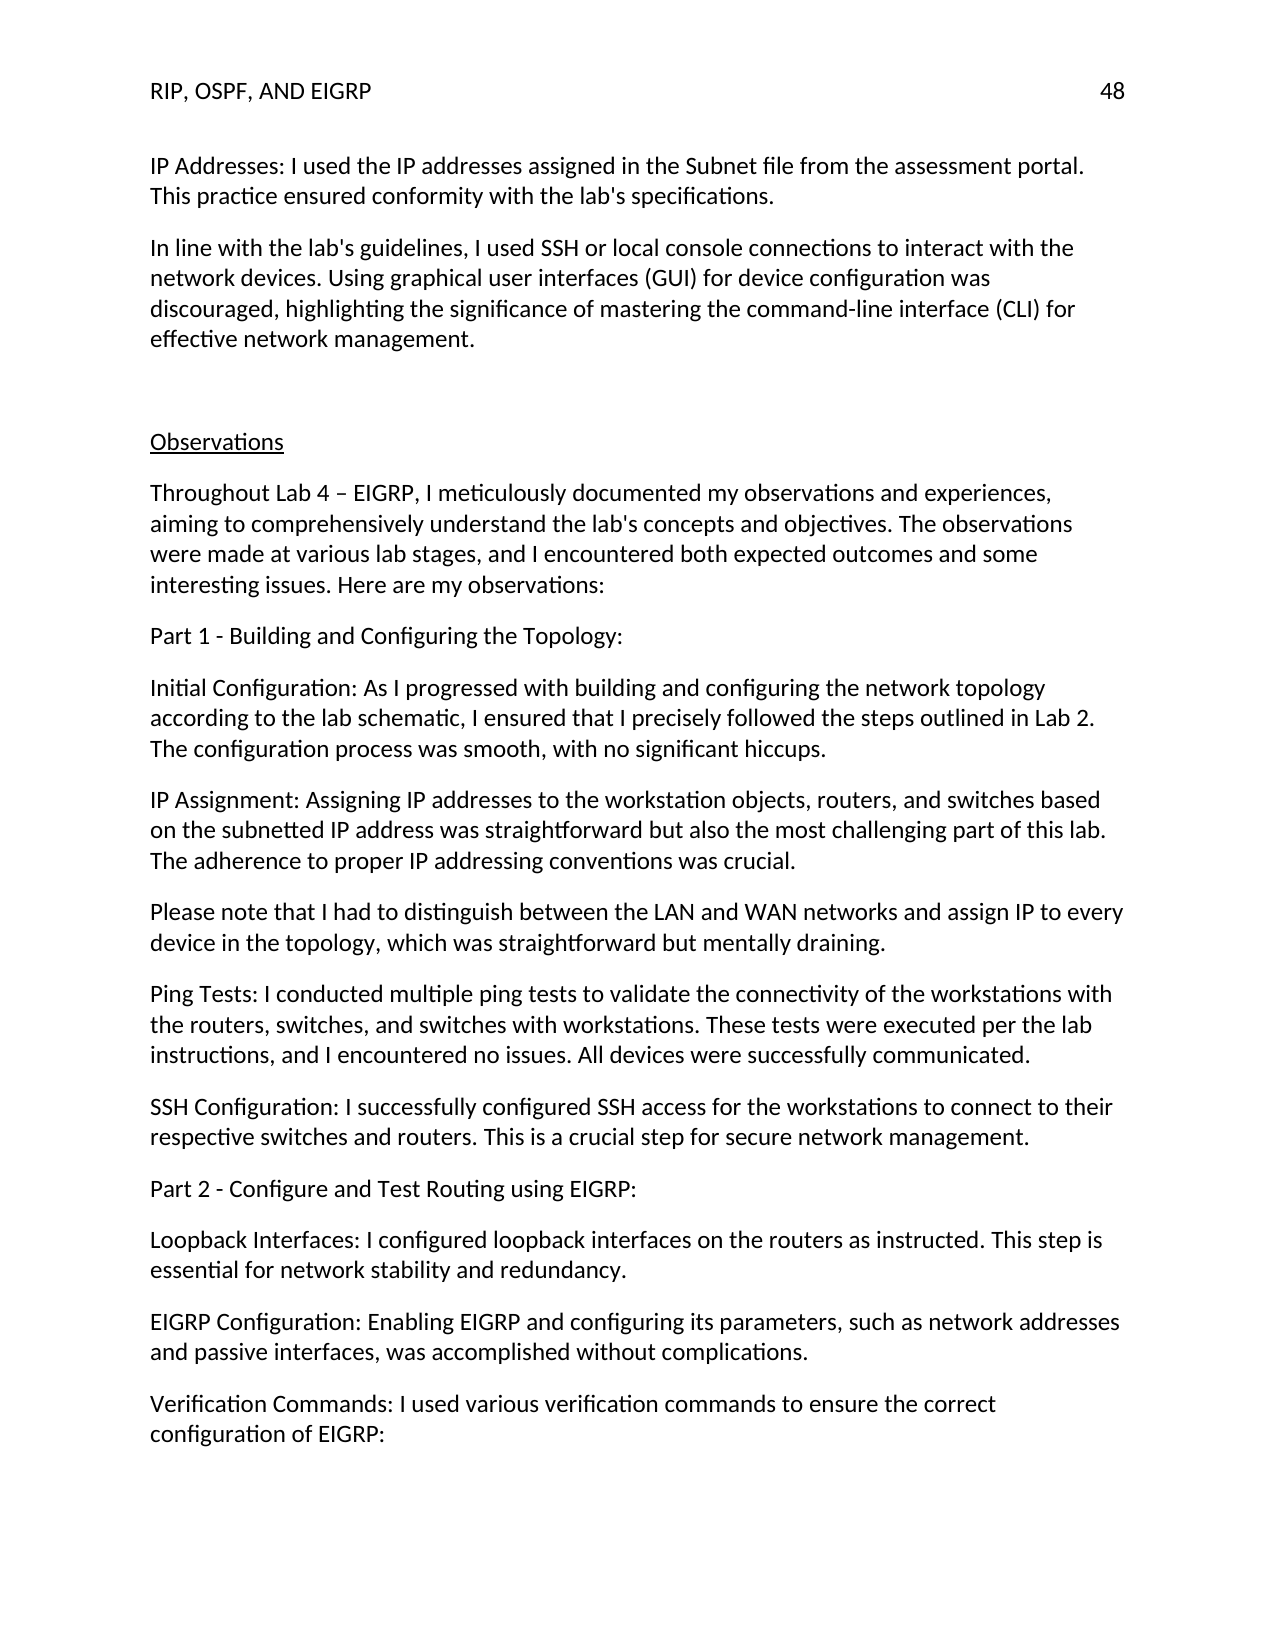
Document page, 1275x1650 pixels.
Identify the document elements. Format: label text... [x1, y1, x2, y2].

text Part 1 - Building and Configuring the Topology: [150, 620, 1125, 651]
text In line with the lab's guidelines, I used SSH or local console connections to interact with the network devices. Using graphical user interfaces (GUI) for device configuration was discouraged, highlighting the significance of mastering the command-line interface (CLI) for effective network management. [150, 232, 1125, 354]
subtitle Observations [150, 426, 1125, 457]
text Verification Commands: I used various verification commands to ensure the correct configuration of EIGRP: [150, 1388, 1125, 1449]
text Initial Configuration: As I progressed with building and configuring the network topology according to the lab schematic, I ensured that I precisely followed the steps outlined in Lab 2. The configuration process was smooth, with no significant hiccups. [150, 672, 1125, 763]
text IP Addresses: I used the IP addresses assigned in the Subnet file from the assessment portal. This practice ensured conformity with the lab's specifications. [150, 150, 1125, 211]
text Ping Tests: I conducted multiple ping tests to validate the connectivity of the workstations with the routers, switches, and switches with workstations. These tests were executed per the lab instructions, and I encountered no issues. All devices were successfully communicated. [150, 978, 1125, 1070]
text Part 2 - Configure and Test Routing using EIGRP: [150, 1173, 1125, 1203]
text IP Assignment: Assigning IP addresses to the workstation objects, routers, and switches based on the subnetted IP address was straightforward but also the most challenging part of this lab. The adherence to proper IP addressing conventions was crucial. [150, 784, 1125, 876]
text Throughout Lab 4 – EIGRP, I meticulously documented my observations and experiences, aiming to comprehensively understand the lab's concepts and objectives. The observations were made at various lab stages, and I encountered both expected outcomes and some interesting issues. Here are my observations: [150, 477, 1125, 599]
text SSH Configuration: I successfully configured SSH access for the workstations to connect to their respective switches and routers. This is a crucial step for secure network management. [150, 1091, 1125, 1152]
text Loopback Interfaces: I configured loopback interfaces on the routers as instructed. This step is essential for network stability and redundancy. [150, 1224, 1125, 1285]
text EIGRP Configuration: Enabling EIGRP and configuring its parameters, such as network addresses and passive interfaces, was accomplished without complications. [150, 1306, 1125, 1367]
text Please note that I had to distinguish between the LAN and WAN networks and assign IP to every device in the topology, which was straightforward but mentally draining. [150, 897, 1125, 958]
